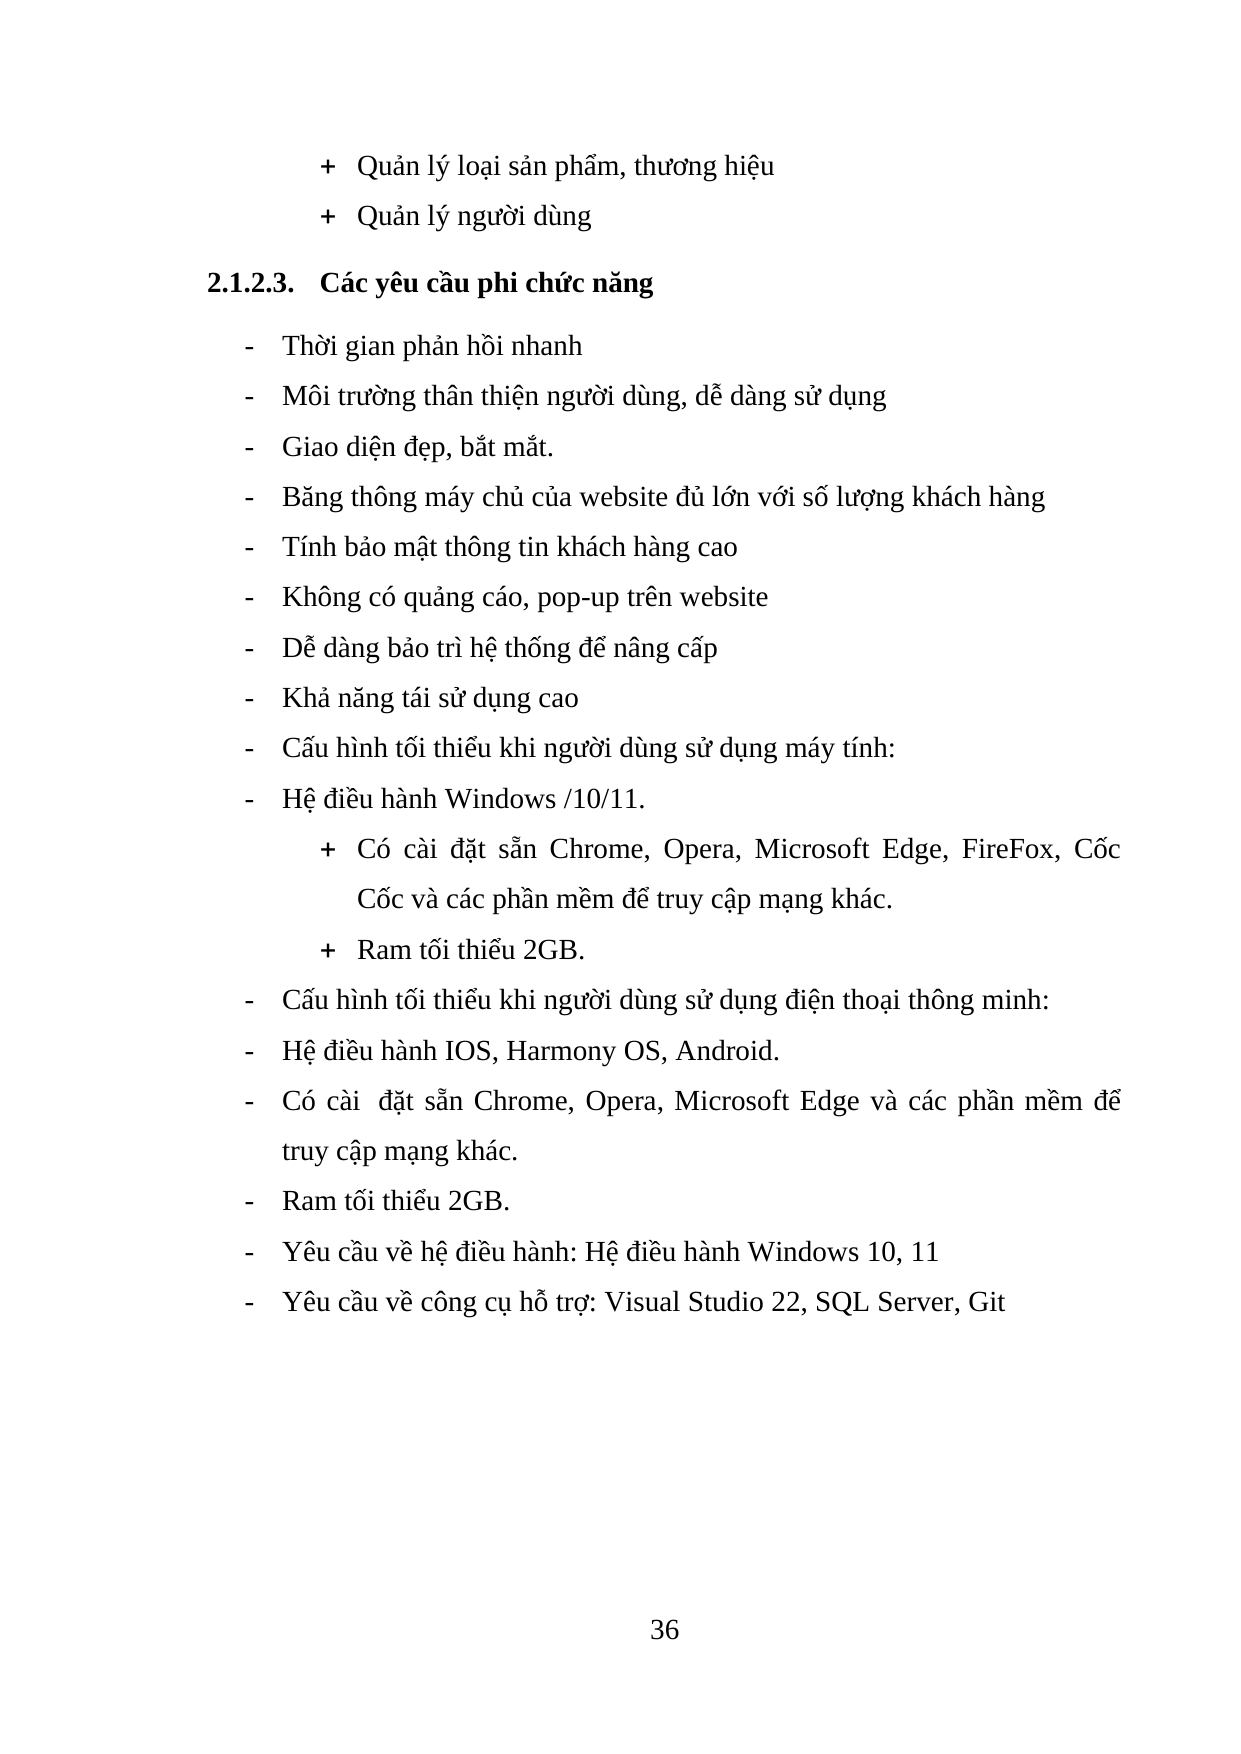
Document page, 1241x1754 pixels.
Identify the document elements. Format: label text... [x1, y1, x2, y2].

list Ram tối thiểu 2GB. [244, 1183, 1122, 1217]
list Giao diện đẹp, bắt mắt. [244, 429, 1122, 462]
list Yêu cầu về công cụ hỗ trợ: Visual Studio 22, SQL Server, Git [244, 1284, 1122, 1318]
list Thời gian phản hồi nhanh [244, 328, 1122, 362]
list Khả năng tái sử dụng cao [244, 680, 1122, 714]
list Hệ điều hành Windows /10/11. [244, 781, 1122, 814]
list Cấu hình tối thiểu khi người dùng sử dụng máy tính: [244, 731, 1122, 764]
list Có cài đặt sẵn Chrome, Opera, Microsoft Edge và các phần mềm để truy cập mạng khác. [244, 1083, 1122, 1167]
list Yêu cầu về hệ điều hành: Hệ điều hành Windows 10, 11 [244, 1234, 1122, 1267]
list Cấu hình tối thiểu khi người dùng sử dụng điện thoại thông minh: [244, 982, 1122, 1016]
list Môi trường thân thiện người dùng, dễ dàng sử dụng [244, 378, 1122, 412]
list Quản lý loại sản phẩm, thương hiệu [319, 148, 1122, 181]
list Hệ điều hành IOS, Harmony OS, Android. [244, 1033, 1122, 1066]
list Không có quảng cáo, pop-up trên website [244, 579, 1122, 613]
list Ram tối thiểu 2GB. [319, 932, 1122, 966]
list Có cài đặt sẵn Chrome, Opera, Microsoft Edge, FireFox, Cốc Cốc và các phần mềm để truy cập mạng khác. [319, 831, 1122, 915]
subtitle Các yêu cầu phi chức năng [207, 265, 1122, 299]
list Dễ dàng bảo trì hệ thống để nâng cấp [244, 630, 1122, 663]
list Băng thông máy chủ của website đủ lớn với số lượng khách hàng [244, 479, 1122, 512]
list Quản lý người dùng [319, 198, 1122, 232]
list Tính bảo mật thông tin khách hàng cao [244, 529, 1122, 563]
